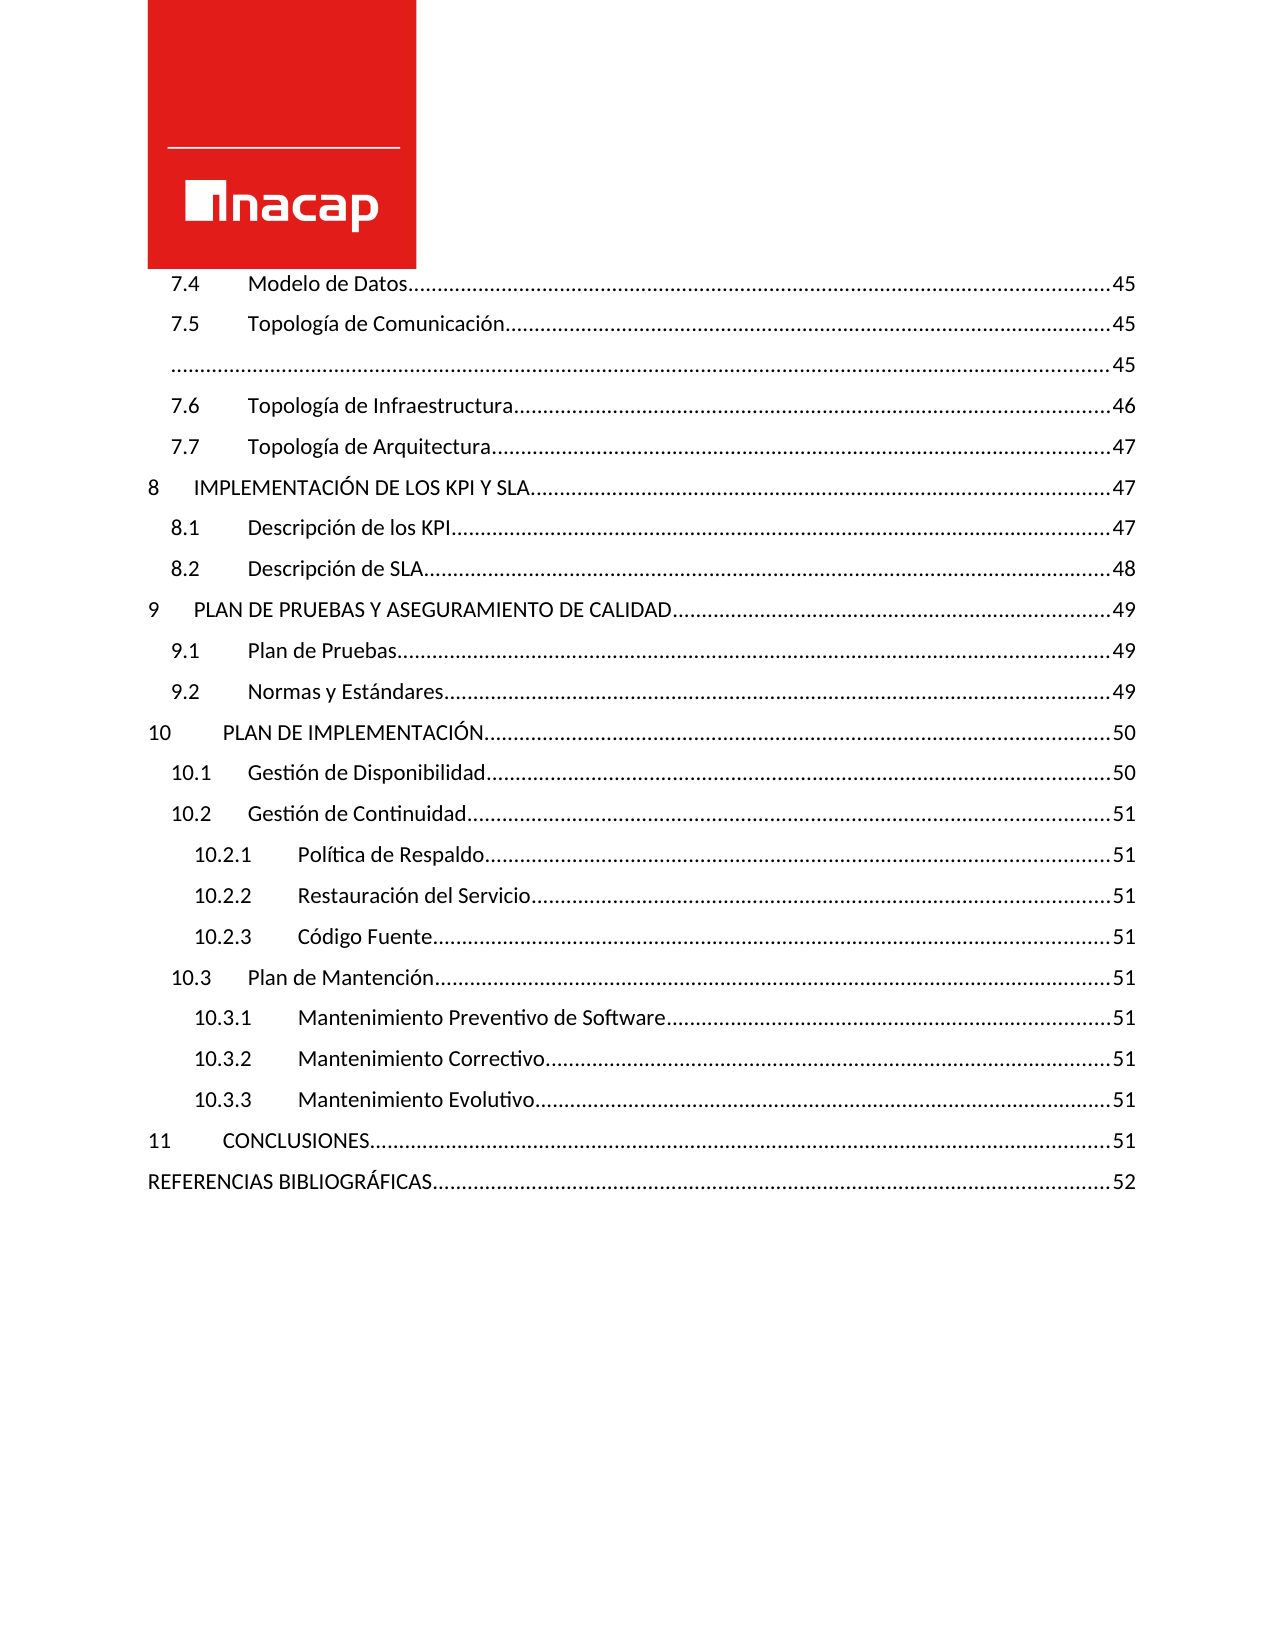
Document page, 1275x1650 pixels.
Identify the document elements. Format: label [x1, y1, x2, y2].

picture [147, 0, 417, 269]
